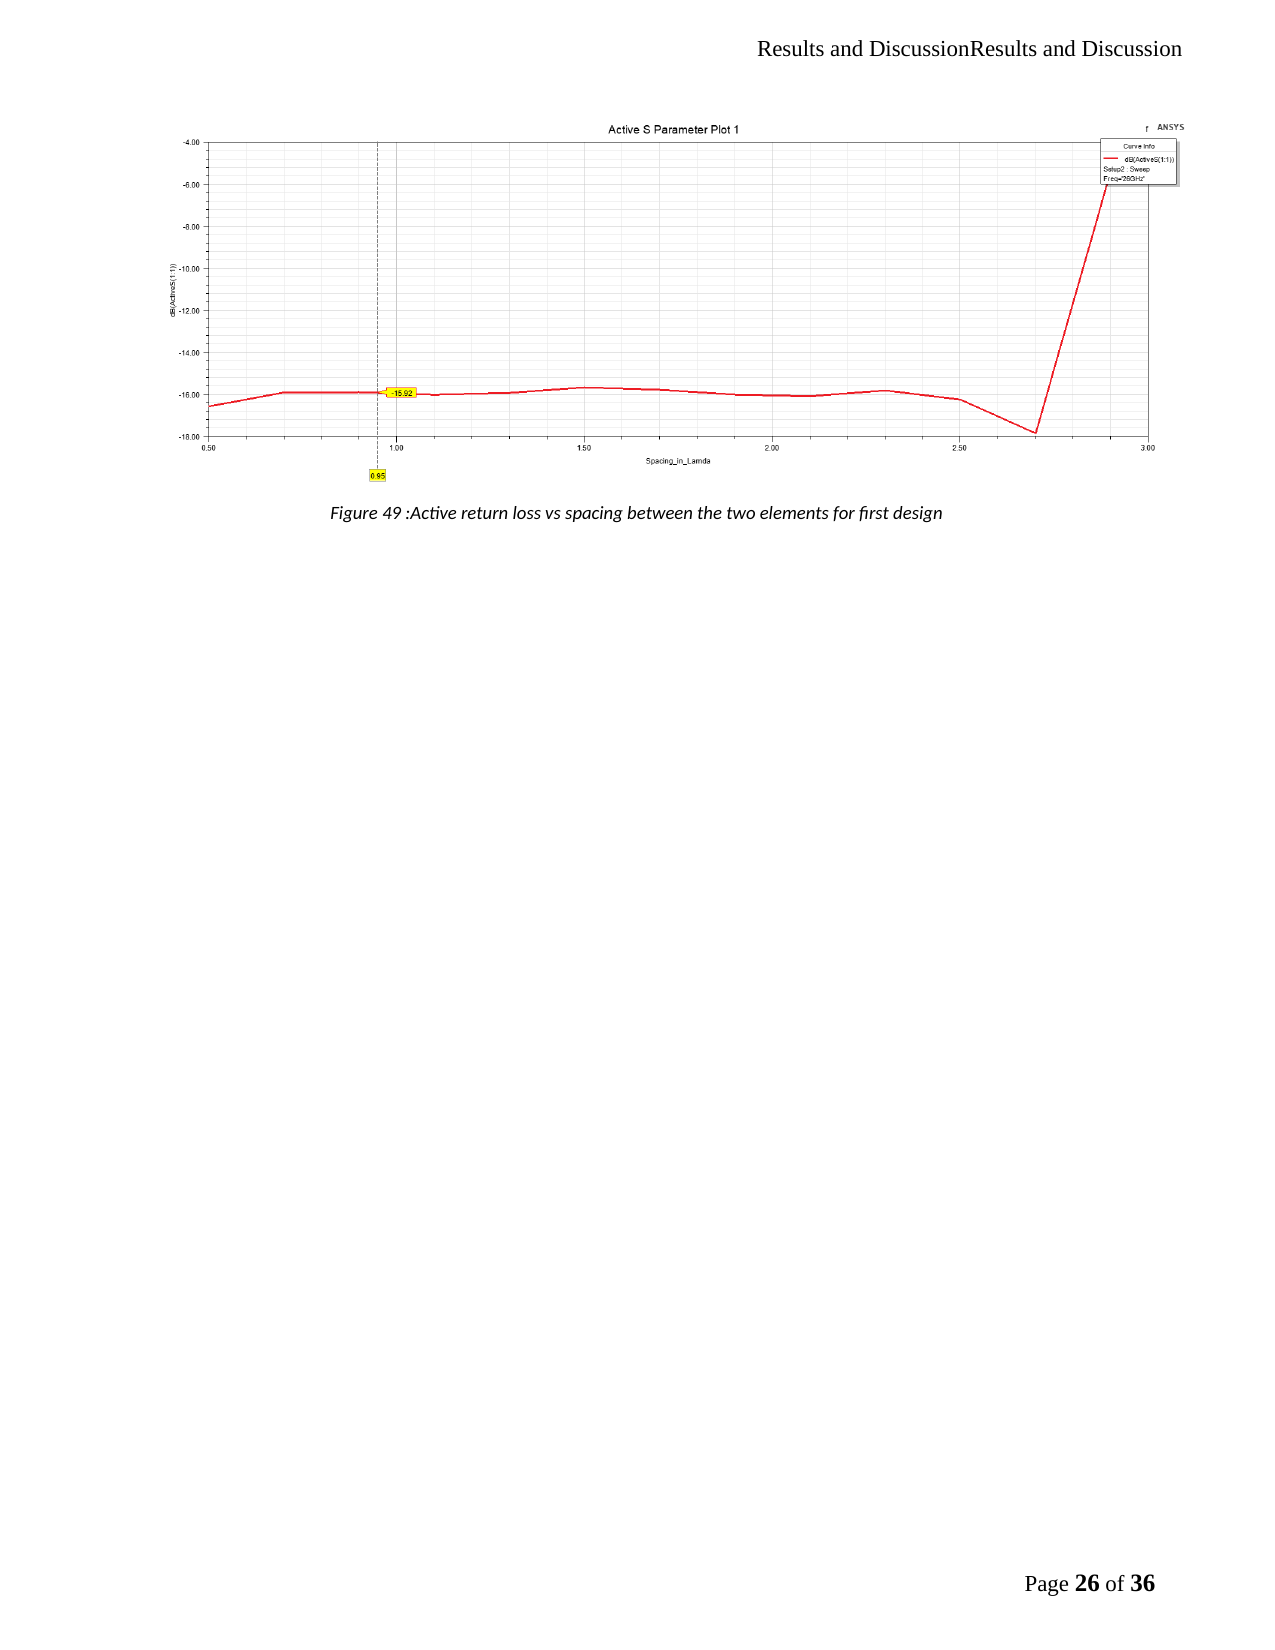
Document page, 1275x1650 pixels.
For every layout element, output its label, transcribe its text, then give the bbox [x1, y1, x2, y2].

text Figure 49 :Active return loss vs spacing between the two elements for first design [120, 501, 1155, 524]
picture [157, 120, 1193, 483]
